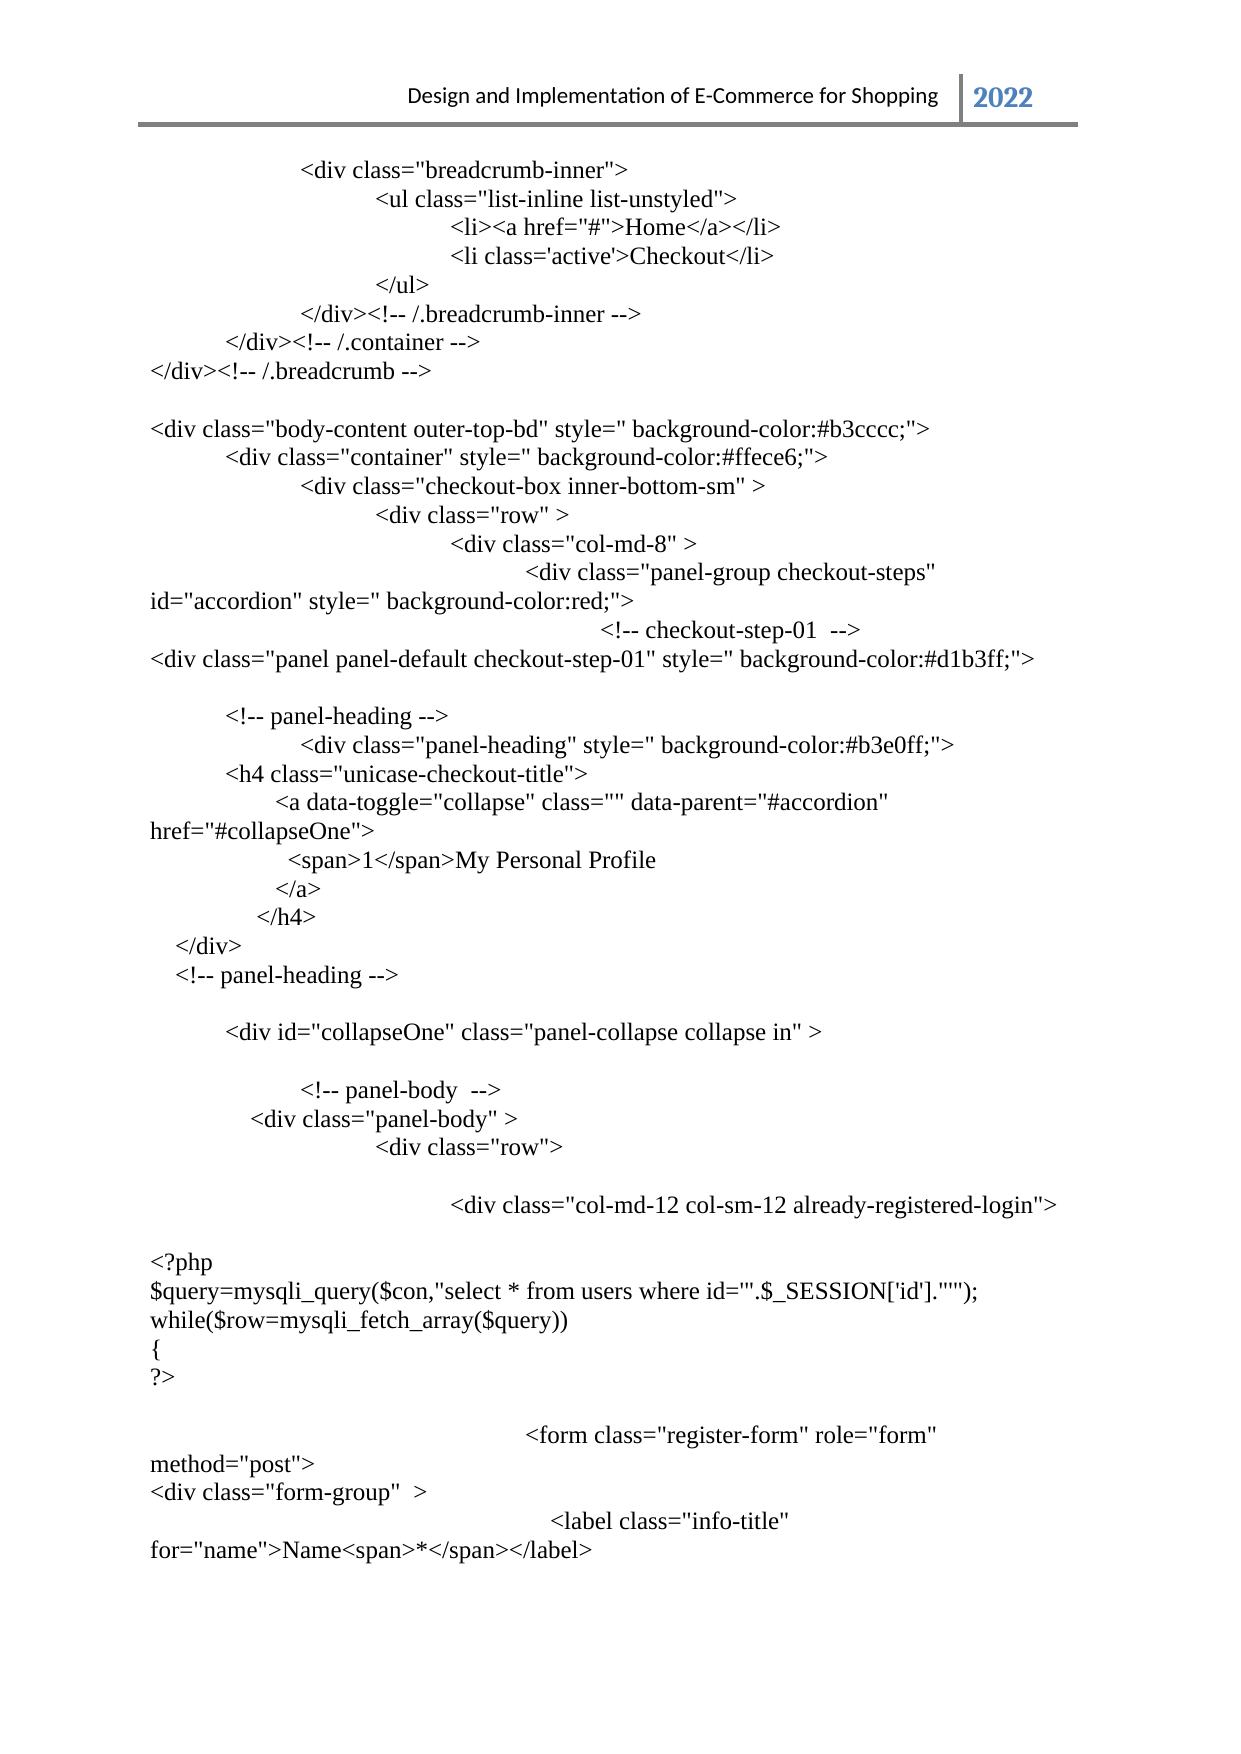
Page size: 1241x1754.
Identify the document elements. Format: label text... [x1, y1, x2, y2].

text <div class="panel-group checkout-steps" id="accordion" style=" background-color:red;"> [150, 557, 1090, 615]
text <!-- panel-heading --> [150, 960, 1090, 989]
text </ul> [150, 270, 1090, 299]
text </h4> [150, 902, 1090, 931]
text </div><!-- /.container --> [150, 327, 1090, 356]
text <!-- checkout-step-01 --> [150, 615, 1090, 644]
text <div class="panel-body" > [150, 1104, 1090, 1132]
text <label class="info-title" for="name">Name<span>*</span></label> [150, 1506, 1090, 1564]
text <div class="body-content outer-top-bd" style=" background-color:#b3cccc;"> [150, 414, 1090, 442]
text <div id="collapseOne" class="panel-collapse collapse in" > [150, 1017, 1090, 1046]
text <div class="form-group" > [150, 1477, 1090, 1506]
text <form class="register-form" role="form" method="post"> [150, 1420, 1090, 1477]
text <!-- panel-body --> [150, 1075, 1090, 1104]
text </div> [150, 931, 1090, 960]
text <!-- panel-heading --> [150, 701, 1090, 730]
text <li><a href="#">Home</a></li> [150, 212, 1090, 241]
text <a data-toggle="collapse" class="" data-parent="#accordion" href="#collapseOne"> [150, 787, 1090, 845]
text <span>1</span>My Personal Profile [150, 845, 1090, 874]
text <div class="checkout-box inner-bottom-sm" > [150, 471, 1090, 500]
text <div class="col-md-8" > [150, 529, 1090, 557]
text { [150, 1334, 1090, 1362]
text </div><!-- /.breadcrumb --> [150, 356, 1090, 385]
text <h4 class="unicase-checkout-title"> [150, 759, 1090, 787]
text while($row=mysqli_fetch_array($query)) [150, 1305, 1090, 1334]
text <?php [150, 1247, 1090, 1276]
text <ul class="list-inline list-unstyled"> [150, 184, 1090, 212]
text <div class="panel panel-default checkout-step-01" style=" background-color:#d1b3ff;"> [150, 644, 1090, 672]
text ?> [150, 1362, 1090, 1391]
text <div class="panel-heading" style=" background-color:#b3e0ff;"> [150, 730, 1090, 759]
text $query=mysqli_query($con,"select * from users where id='".$_SESSION['id']."'"); [150, 1276, 1090, 1305]
text <div class="col-md-12 col-sm-12 already-registered-login"> [150, 1190, 1090, 1219]
text <div class="row"> [150, 1132, 1090, 1161]
text </div><!-- /.breadcrumb-inner --> [150, 299, 1090, 327]
text </a> [150, 874, 1090, 902]
text <div class="breadcrumb-inner"> [150, 155, 1090, 184]
text <li class='active'>Checkout</li> [150, 241, 1090, 270]
text <div class="container" style=" background-color:#ffece6;"> [150, 442, 1090, 471]
text <div class="row" > [150, 500, 1090, 529]
